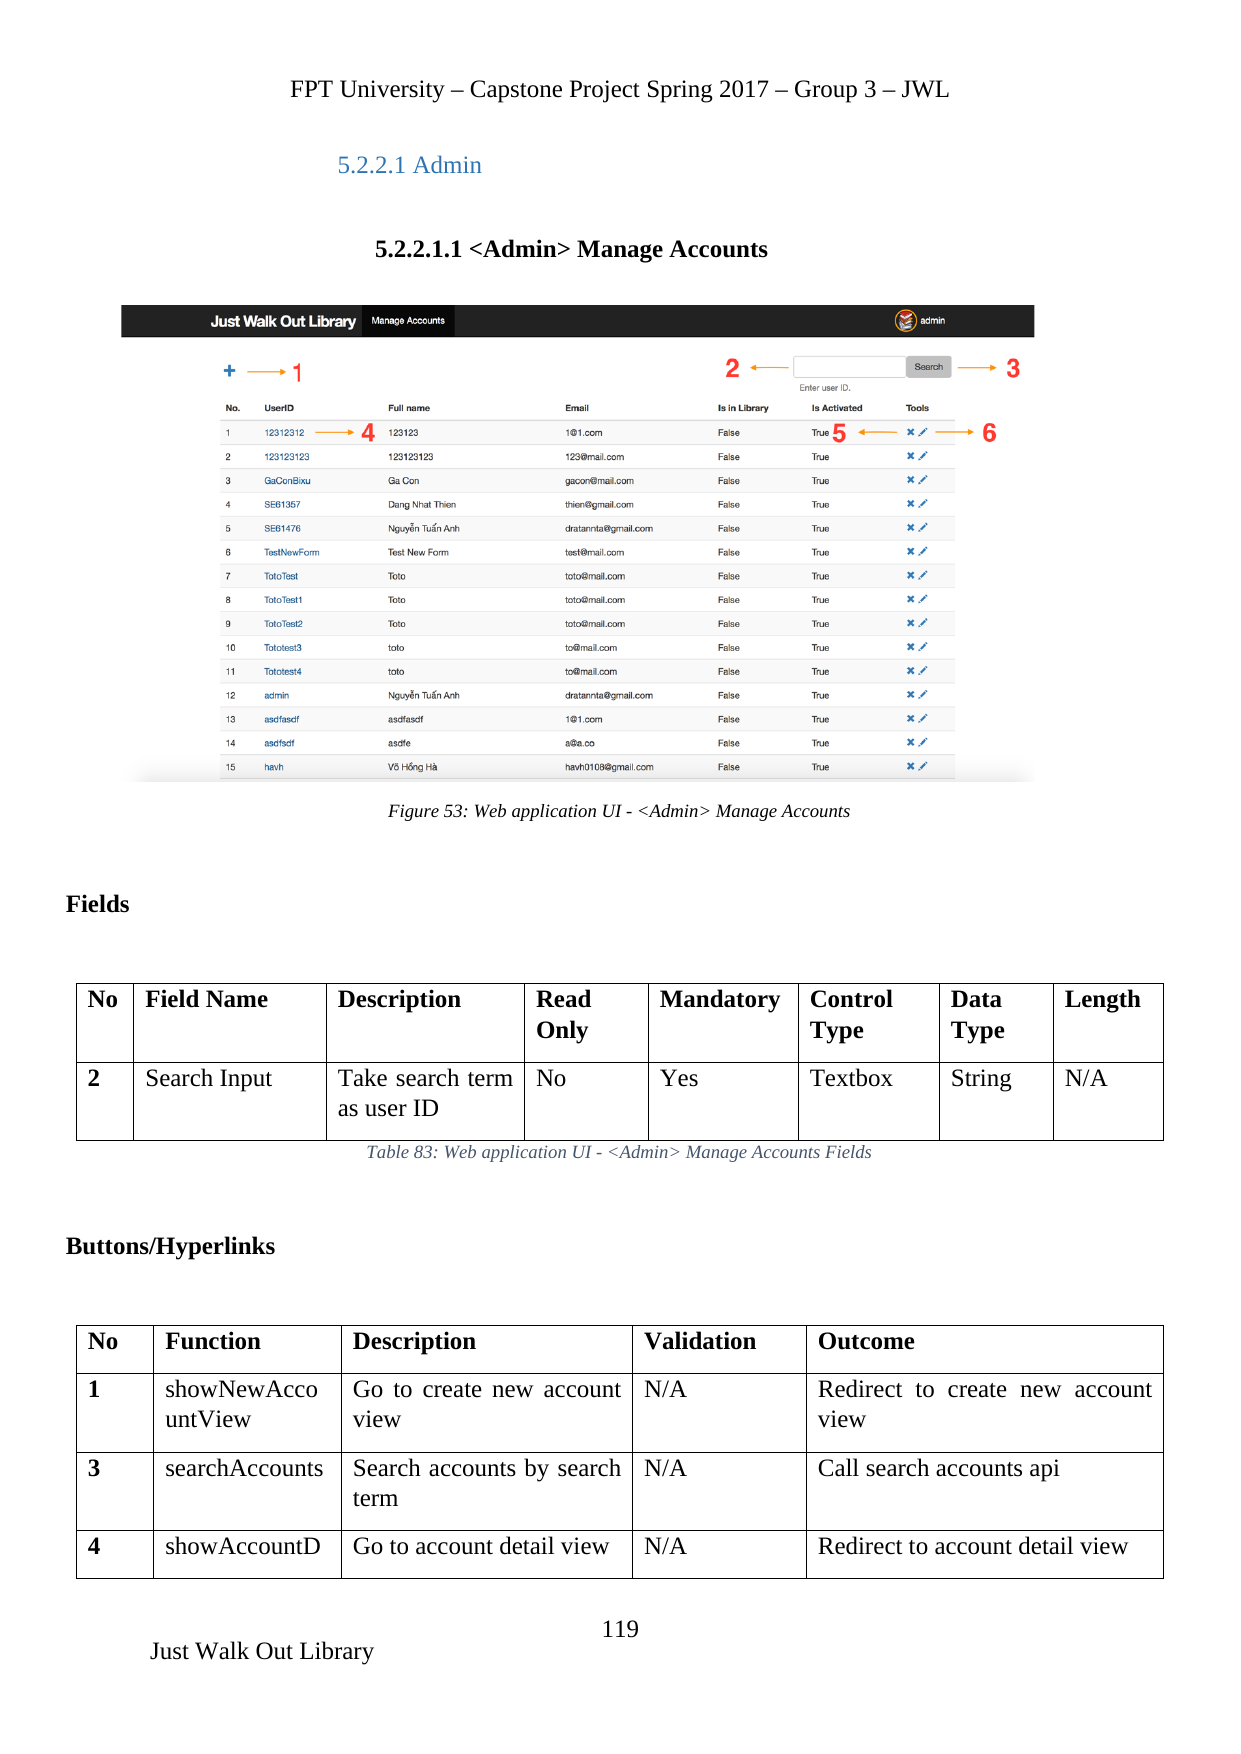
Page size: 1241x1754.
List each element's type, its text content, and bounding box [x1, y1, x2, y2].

subtitle <Admin> Manage Accounts [375, 234, 1090, 263]
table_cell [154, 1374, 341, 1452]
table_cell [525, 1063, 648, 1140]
text Fields [66, 889, 1090, 918]
text Buttons/Hyperlinks [66, 1231, 1090, 1259]
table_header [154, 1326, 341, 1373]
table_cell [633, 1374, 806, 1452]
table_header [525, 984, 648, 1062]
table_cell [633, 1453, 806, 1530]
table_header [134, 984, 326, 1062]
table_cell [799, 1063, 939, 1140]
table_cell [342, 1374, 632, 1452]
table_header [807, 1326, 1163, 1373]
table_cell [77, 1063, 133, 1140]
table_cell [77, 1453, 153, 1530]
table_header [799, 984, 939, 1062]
subtitle Admin [337, 150, 1090, 179]
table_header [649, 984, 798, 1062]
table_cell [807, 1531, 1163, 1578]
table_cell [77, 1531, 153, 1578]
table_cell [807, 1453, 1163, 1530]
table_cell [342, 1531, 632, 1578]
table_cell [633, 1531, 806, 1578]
picture [121, 305, 1035, 782]
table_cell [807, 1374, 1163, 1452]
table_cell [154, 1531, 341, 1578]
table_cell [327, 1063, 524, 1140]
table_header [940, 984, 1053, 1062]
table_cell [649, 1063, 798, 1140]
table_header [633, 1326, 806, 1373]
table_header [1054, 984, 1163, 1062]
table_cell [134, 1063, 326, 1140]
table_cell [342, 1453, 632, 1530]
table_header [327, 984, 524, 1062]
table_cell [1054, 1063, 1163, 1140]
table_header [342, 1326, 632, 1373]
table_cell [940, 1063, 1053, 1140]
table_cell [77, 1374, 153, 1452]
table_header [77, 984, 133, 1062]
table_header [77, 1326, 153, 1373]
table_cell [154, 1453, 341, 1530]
